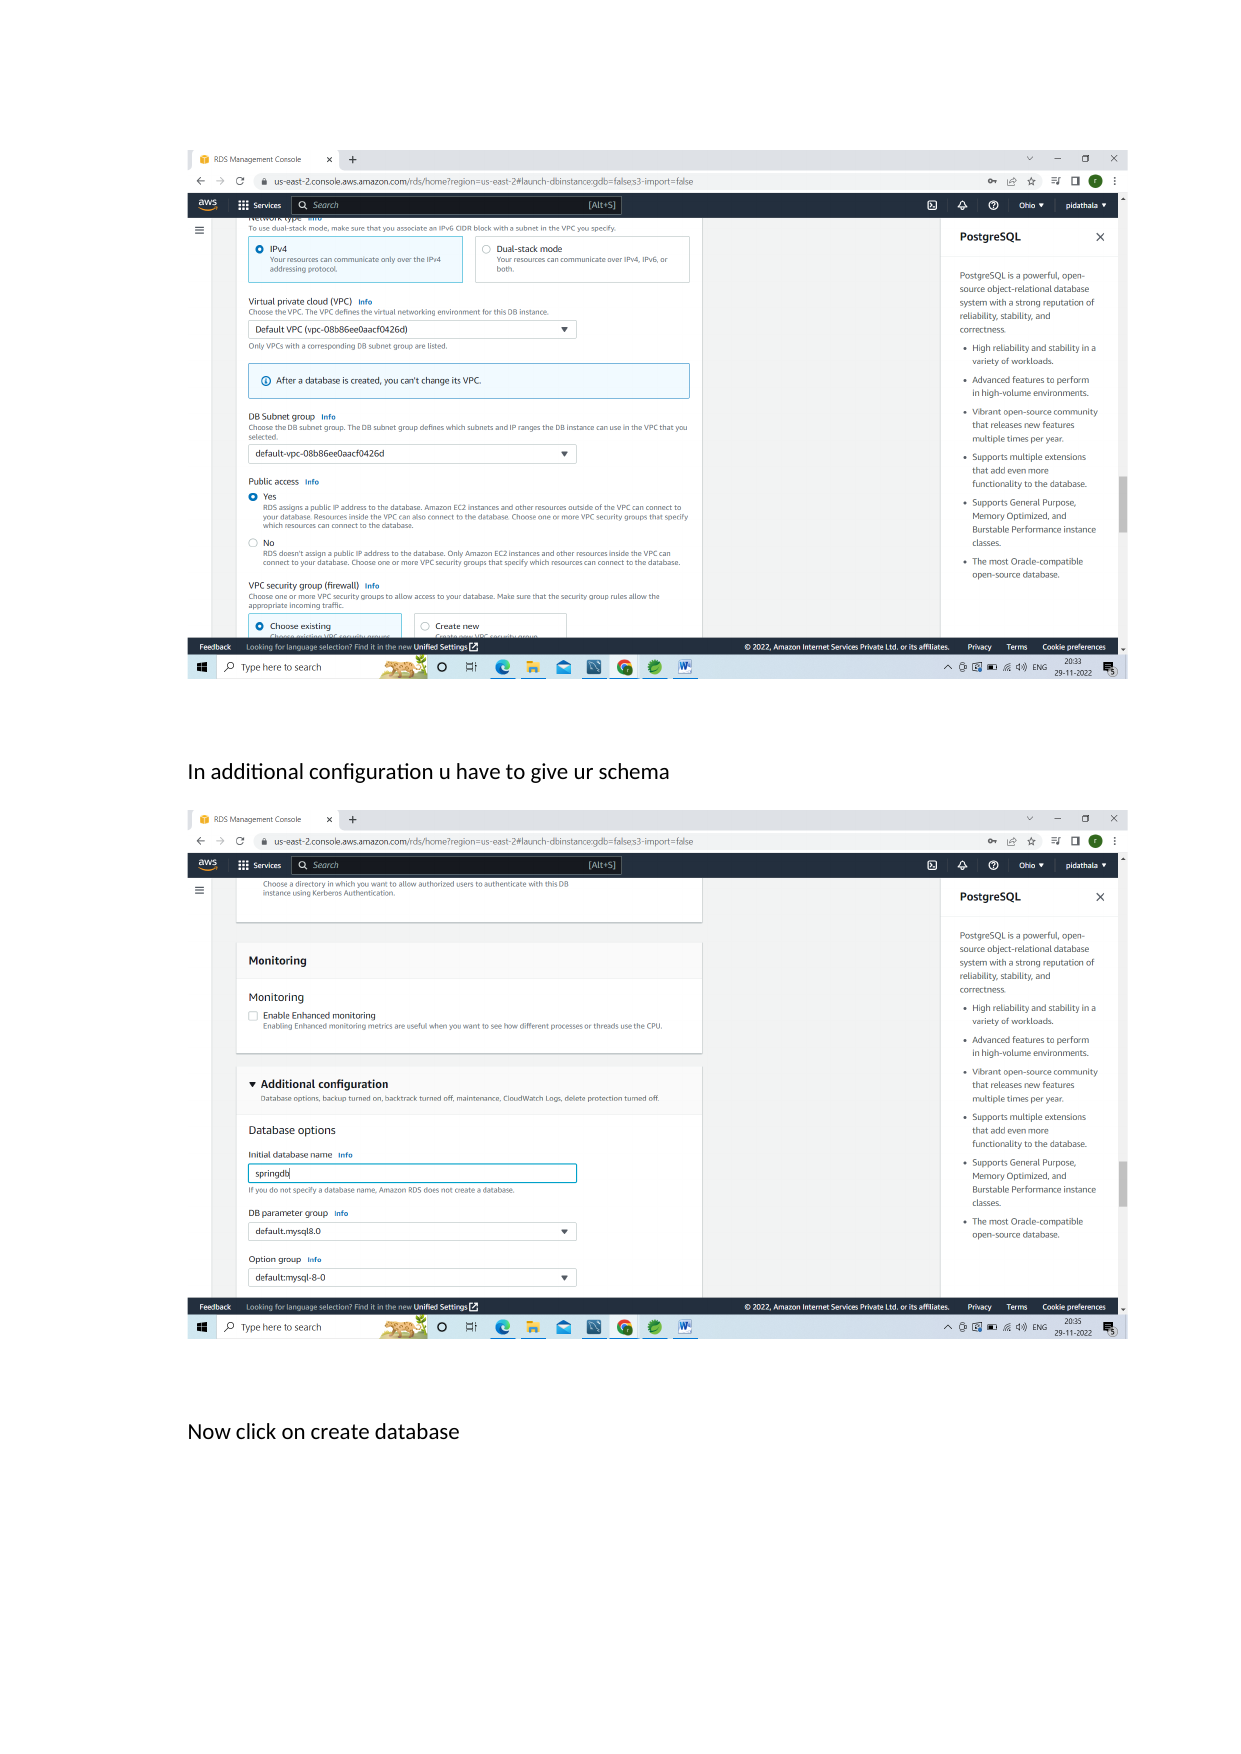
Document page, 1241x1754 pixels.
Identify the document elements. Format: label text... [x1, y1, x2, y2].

picture [187, 810, 1128, 1339]
text In additional configuration u have to give ur schema [187, 757, 1090, 785]
text Now click on create database [187, 1417, 1090, 1445]
picture [187, 150, 1128, 679]
